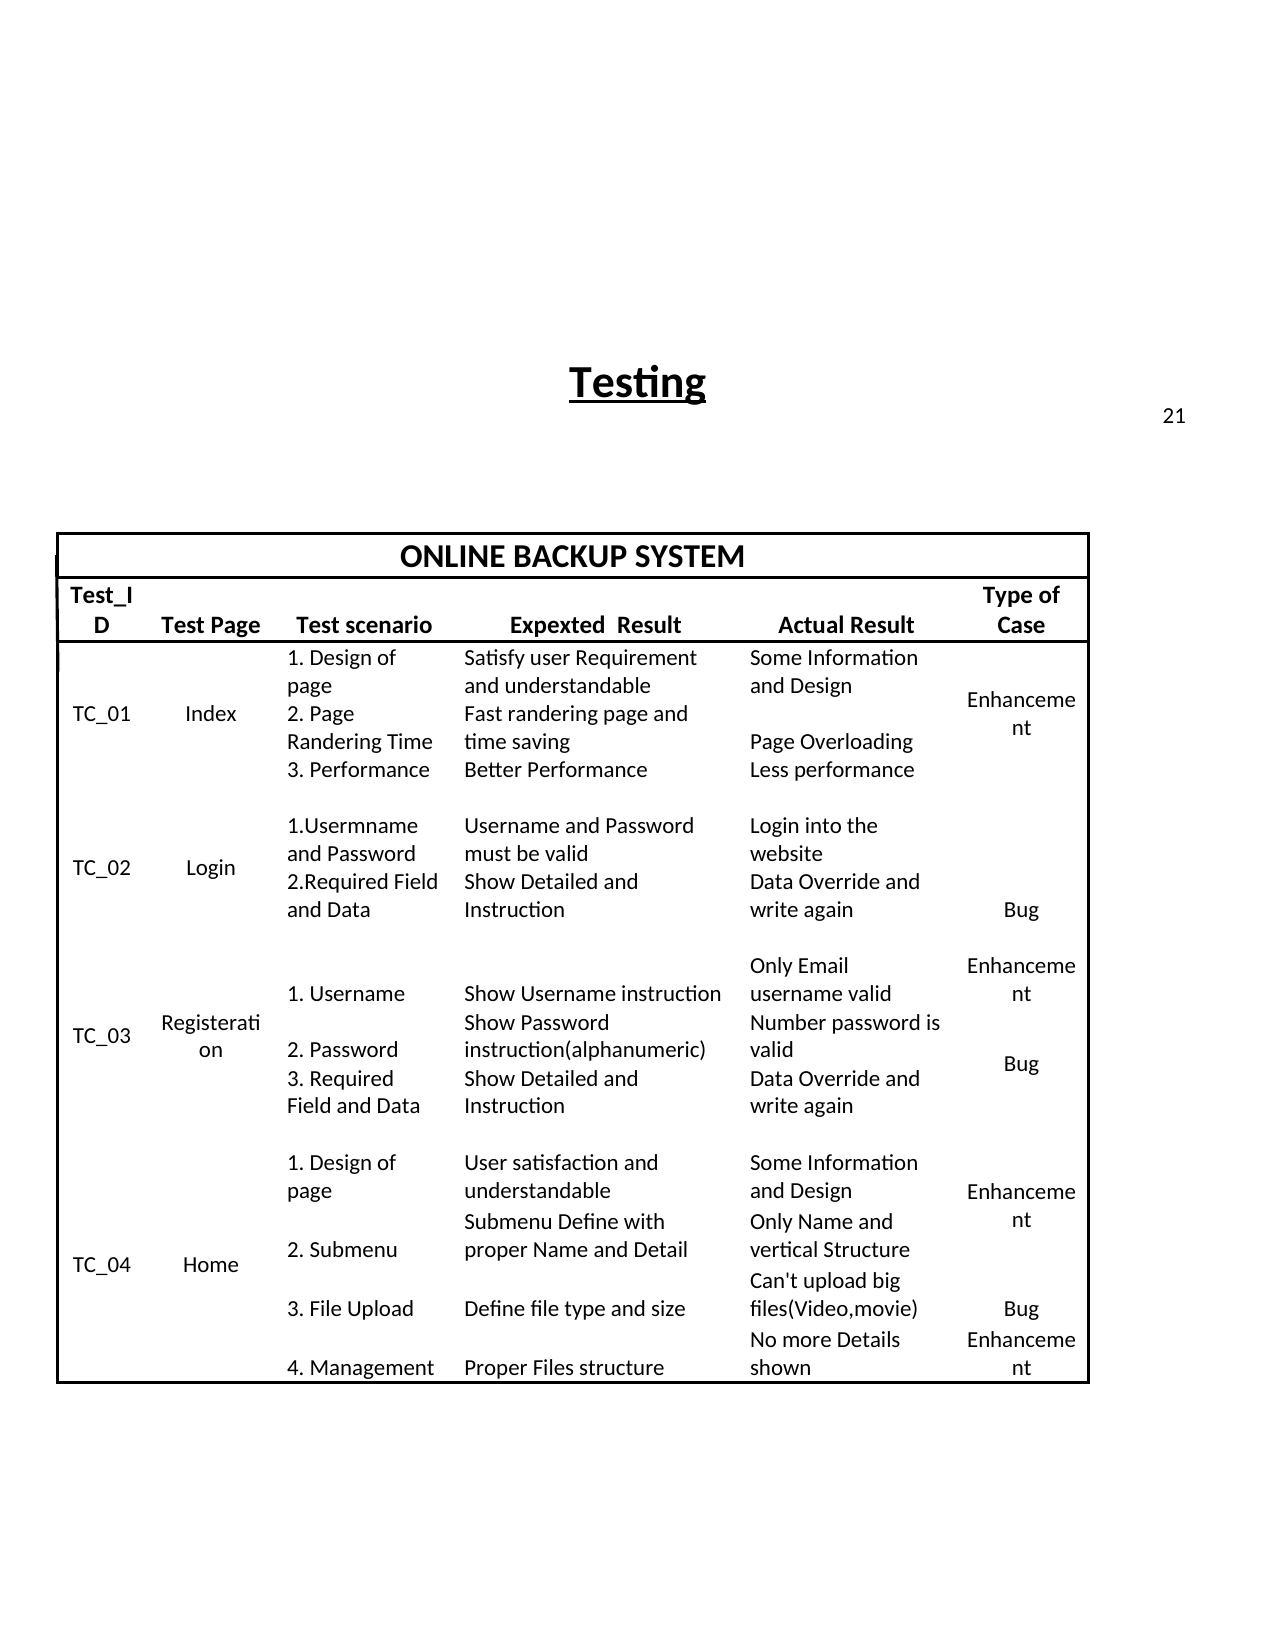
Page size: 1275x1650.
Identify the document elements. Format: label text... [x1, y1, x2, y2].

text Testing [150, 353, 1125, 409]
